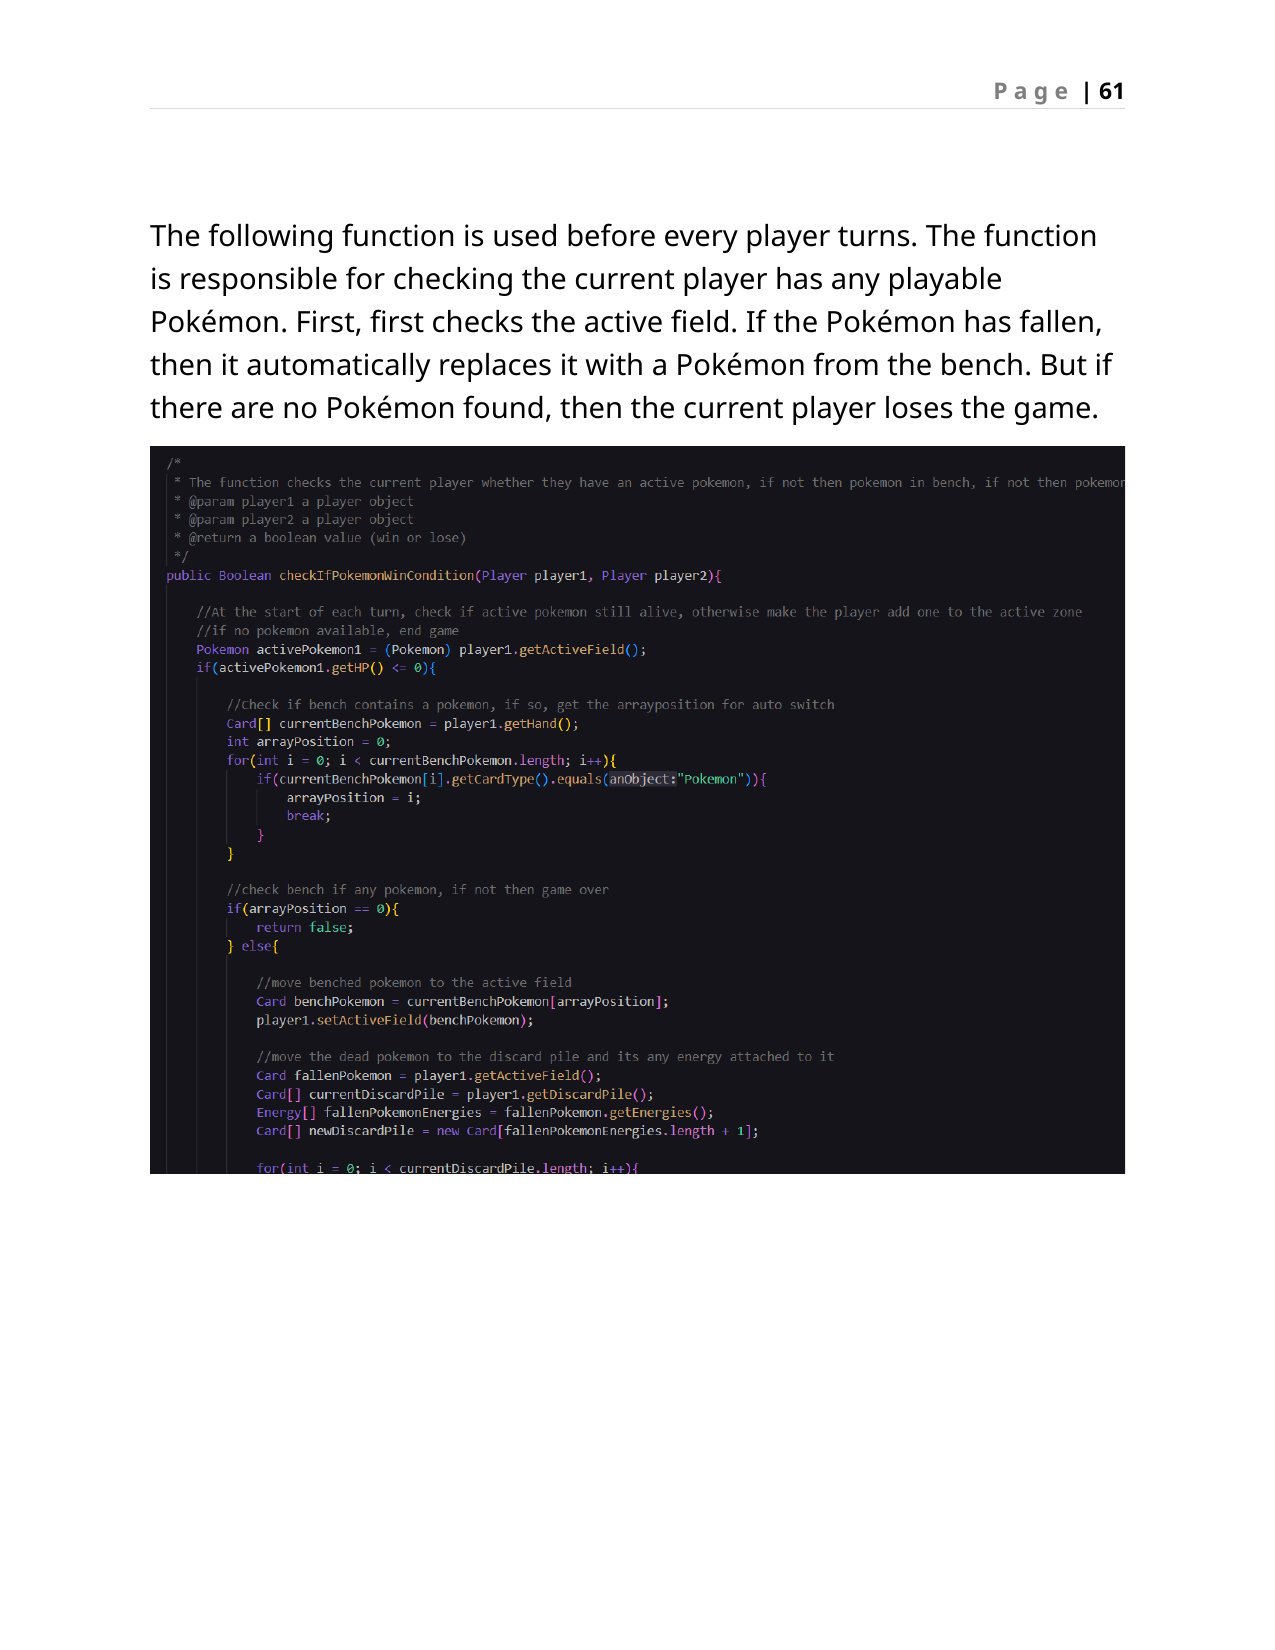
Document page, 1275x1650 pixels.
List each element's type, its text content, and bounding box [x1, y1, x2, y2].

text The following function is used before every player turns. The function is responsible for checking the current player has any playable Pokémon. First, first checks the active field. If the Pokémon has fallen, then it automatically replaces it with a Pokémon from the bench. But if there are no Pokémon found, then the current player loses the game. [150, 216, 1125, 427]
picture [150, 446, 1125, 1174]
